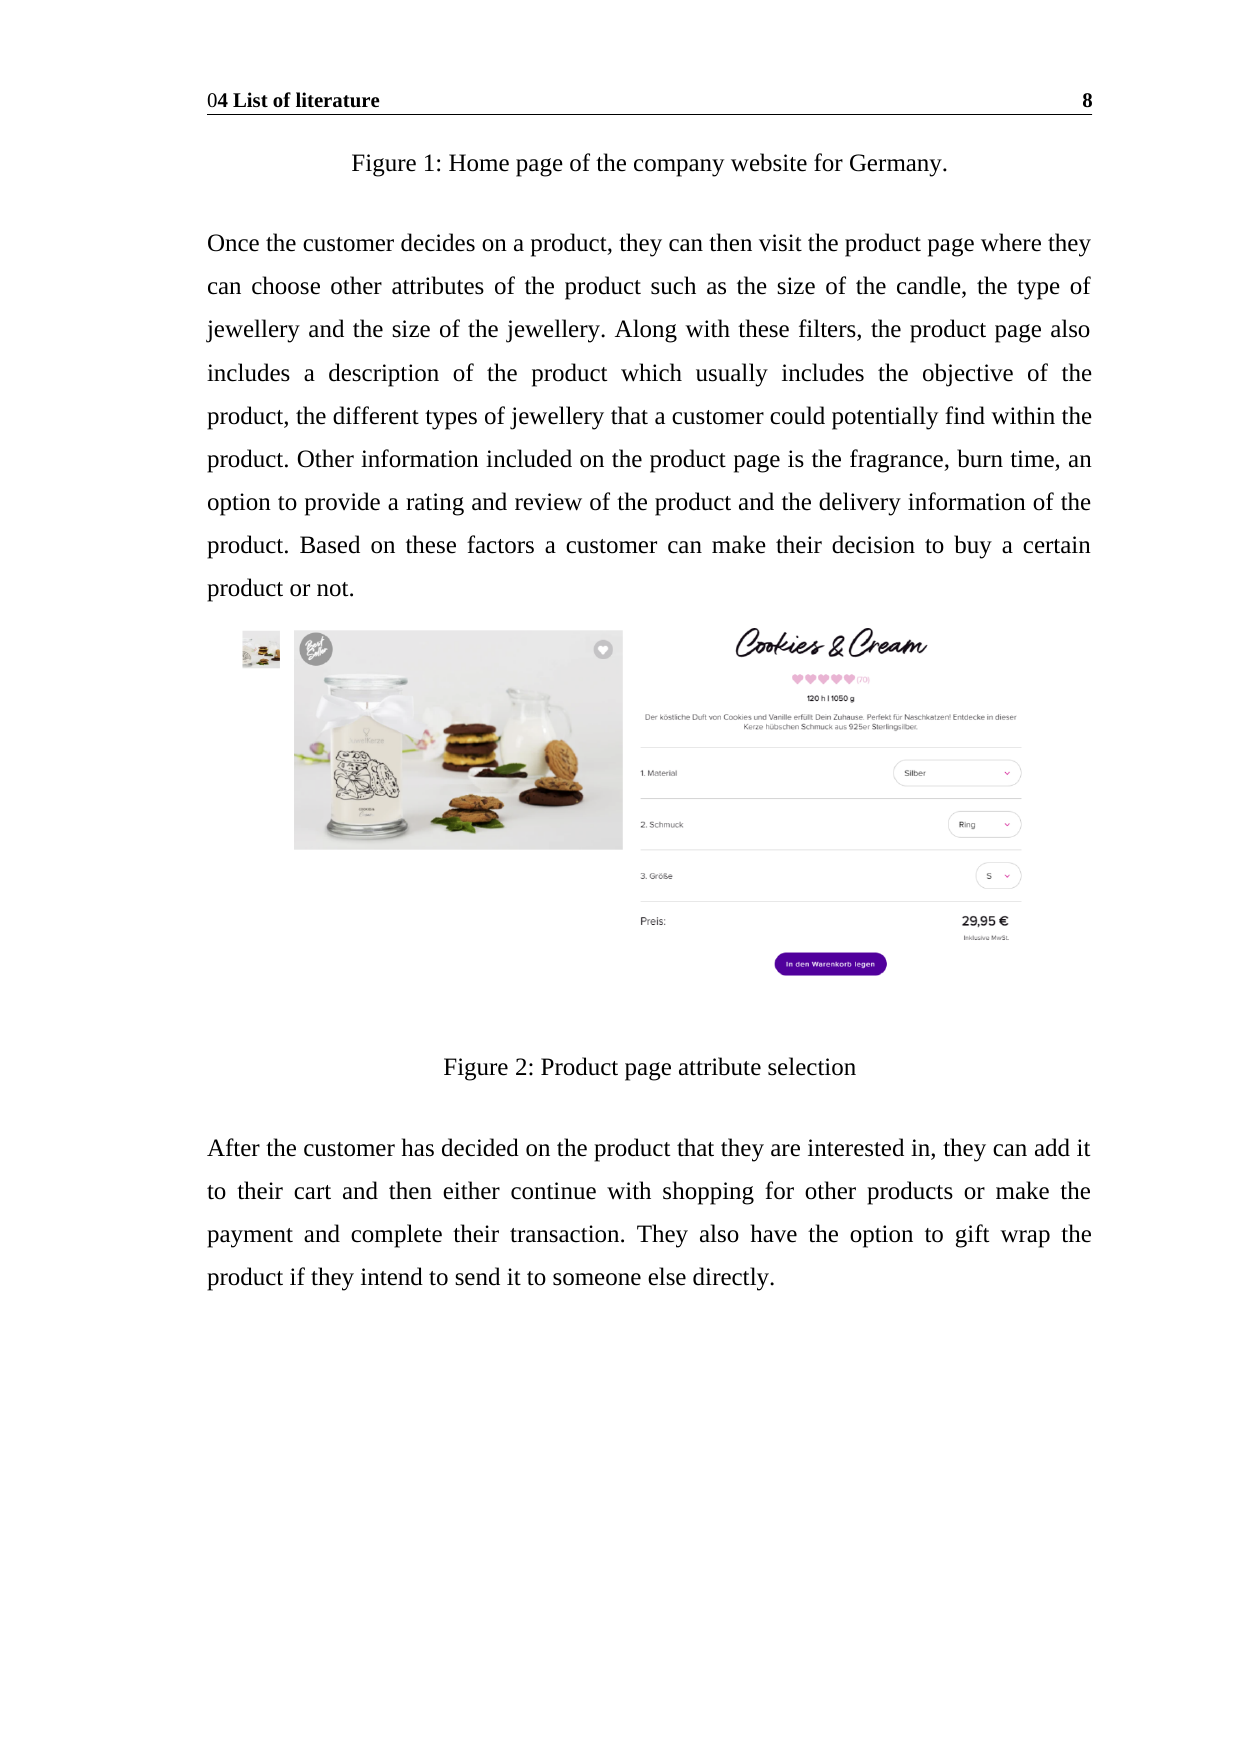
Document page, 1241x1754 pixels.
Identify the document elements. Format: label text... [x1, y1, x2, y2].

text Figure 2: Product page attribute selection [207, 986, 1092, 1081]
text After the customer has decided on the product that they are interested in, they can add it to their cart and then either continue with shopping for other products or make the payment and complete their transaction. They also have the option to gift wrap the product if they intend to send it to someone else directly. [207, 1133, 1092, 1291]
text Figure 1: Home page of the company website for Germany. [207, 148, 1092, 176]
text Once the customer decides on a product, they can then visit the product page where they can choose other attributes of the product such as the size of the candle, the type of jewellery and the size of the jewellery. Along with these filters, the product page also includes a description of the product which usually includes the objective of the product, the different types of jewellery that a customer could potentially find within the product. Other information included on the product page is the fragrance, burn time, an option to provide a rating and review of the product and the delivery information of the product. Based on these factors a customer can make their decision to buy a certain product or not. [207, 228, 1092, 602]
picture [206, 602, 1093, 986]
